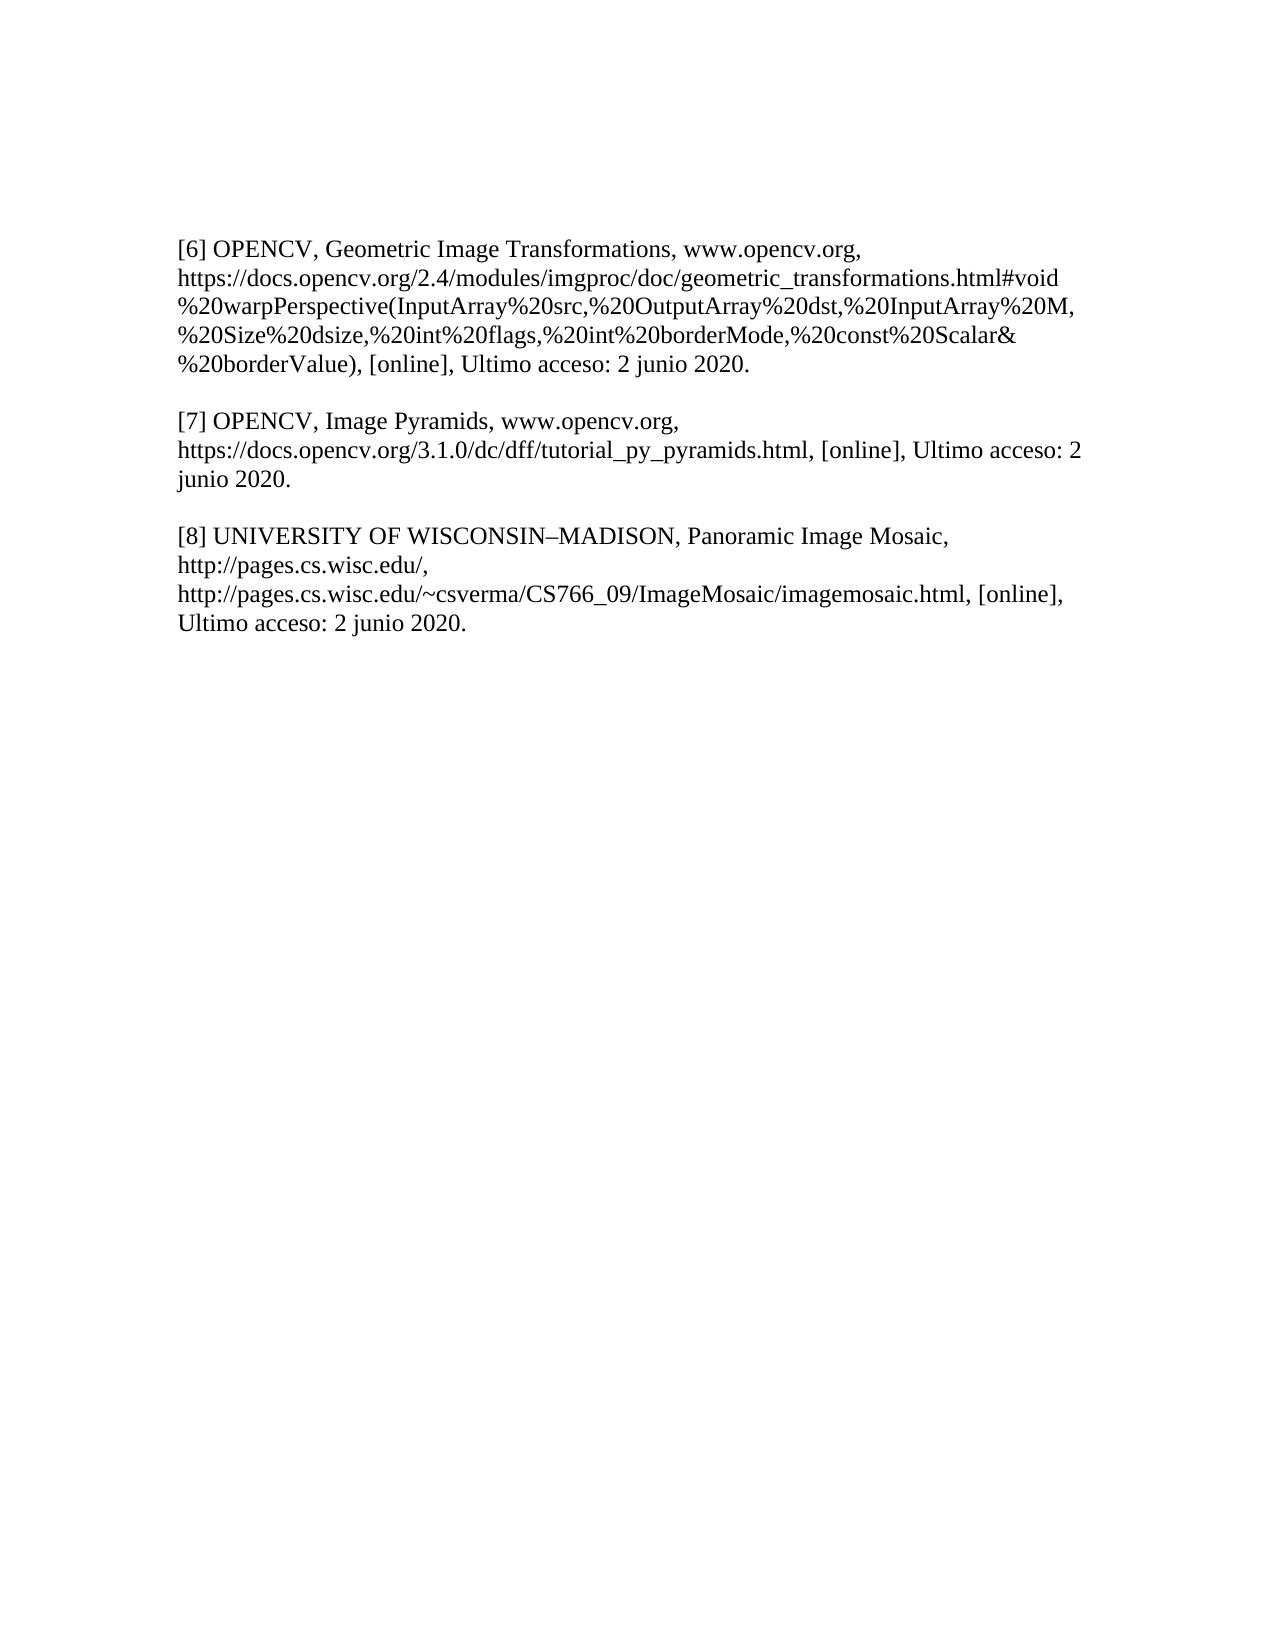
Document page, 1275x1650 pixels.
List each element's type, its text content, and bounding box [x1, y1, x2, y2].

text [7] OPENCV, Image Pyramids, www.opencv.org, https://docs.opencv.org/3.1.0/dc/dff/tutorial_py_pyramids.html, [online], Ultimo acceso: 2 junio 2020. [177, 406, 1098, 493]
text [8] UNIVERSITY OF WISCONSIN–MADISON, Panoramic Image Mosaic, http://pages.cs.wisc.edu/, http://pages.cs.wisc.edu/~csverma/CS766_09/ImageMosaic/imagemosaic.html, [online], Ultimo acceso: 2 junio 2020. [177, 521, 1098, 636]
text [6] OPENCV, Geometric Image Transformations, www.opencv.org, https://docs.opencv.org/2.4/modules/imgproc/doc/geometric_transformations.html#void%20warpPerspective(InputArray%20src,%20OutputArray%20dst,%20InputArray%20M,%20Size%20dsize,%20int%20flags,%20int%20borderMode,%20const%20Scalar&%20borderValue), [online], Ultimo acceso: 2 junio 2020. [177, 234, 1098, 378]
